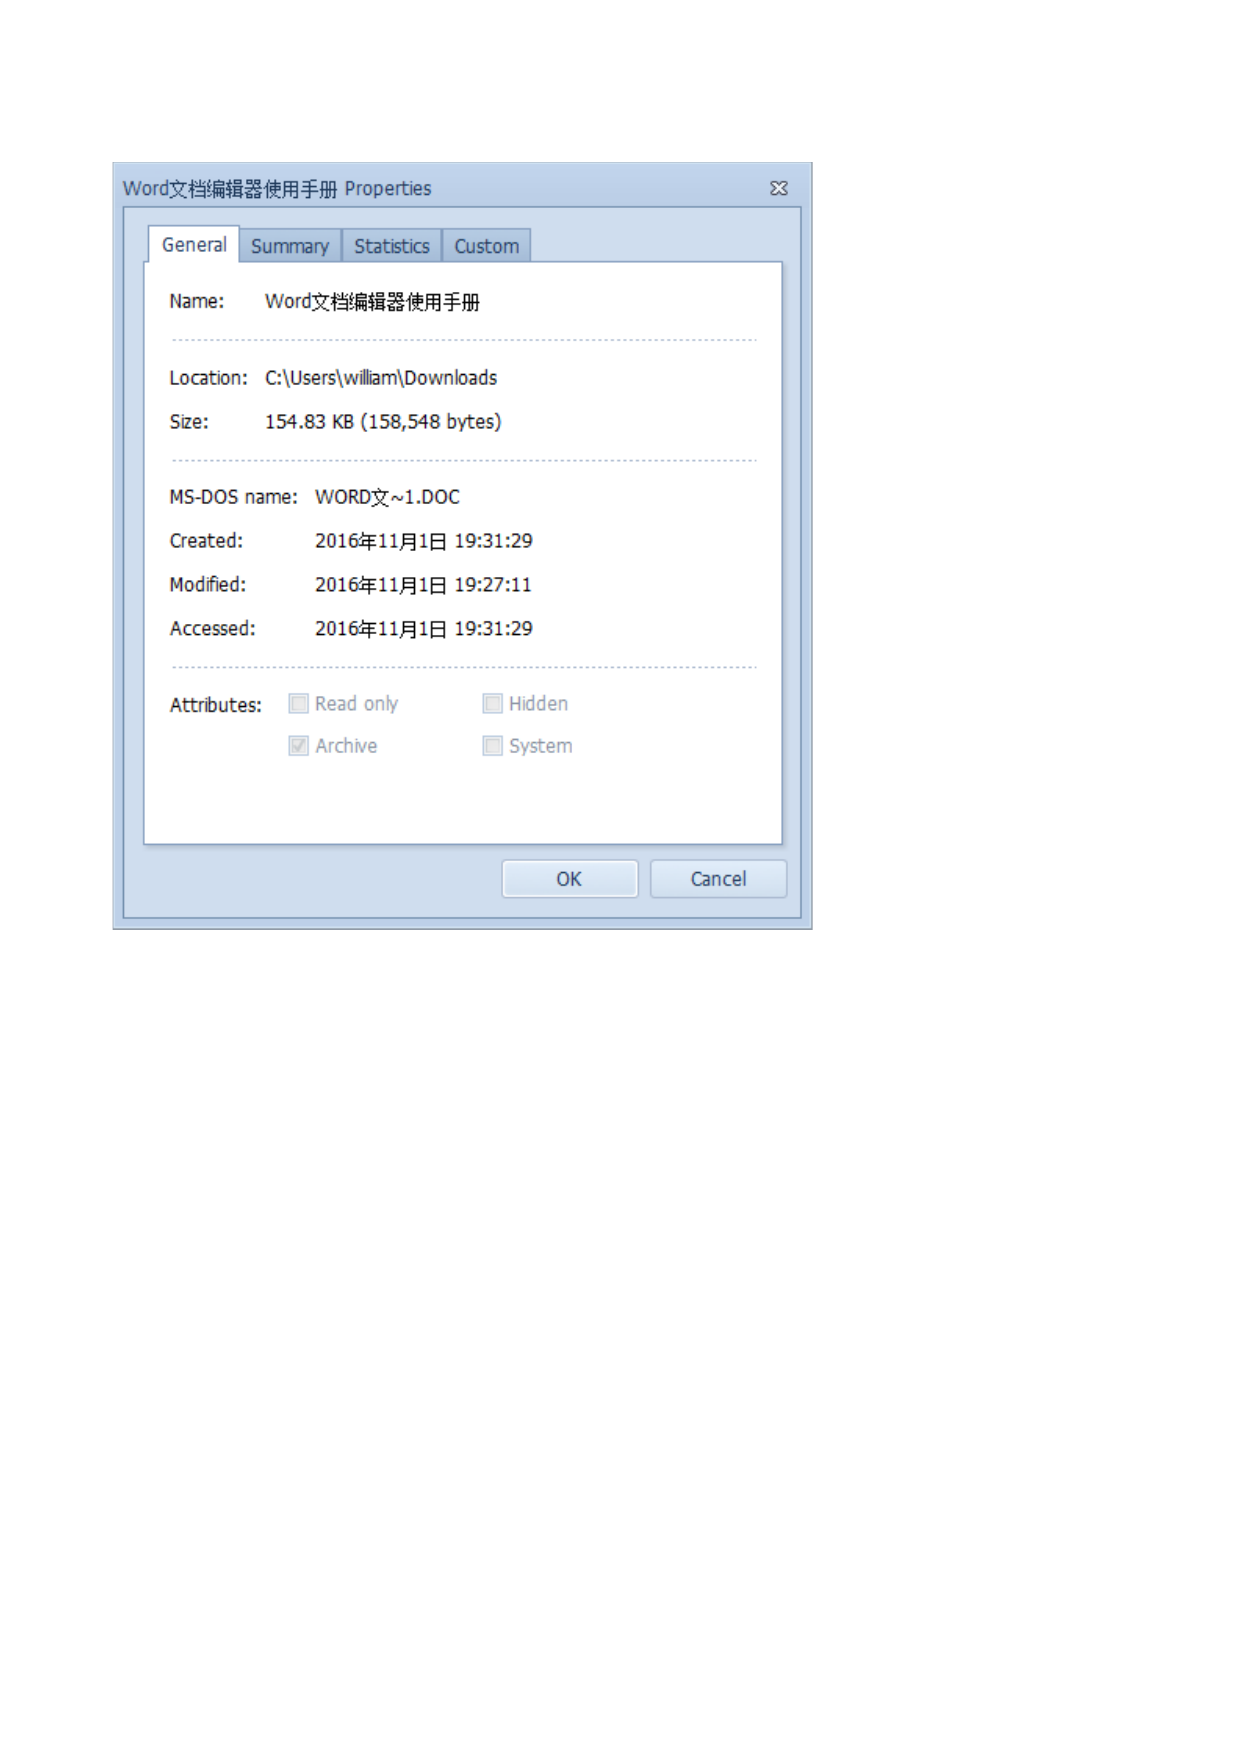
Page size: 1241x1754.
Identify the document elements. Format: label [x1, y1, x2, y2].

picture [112, 162, 813, 930]
